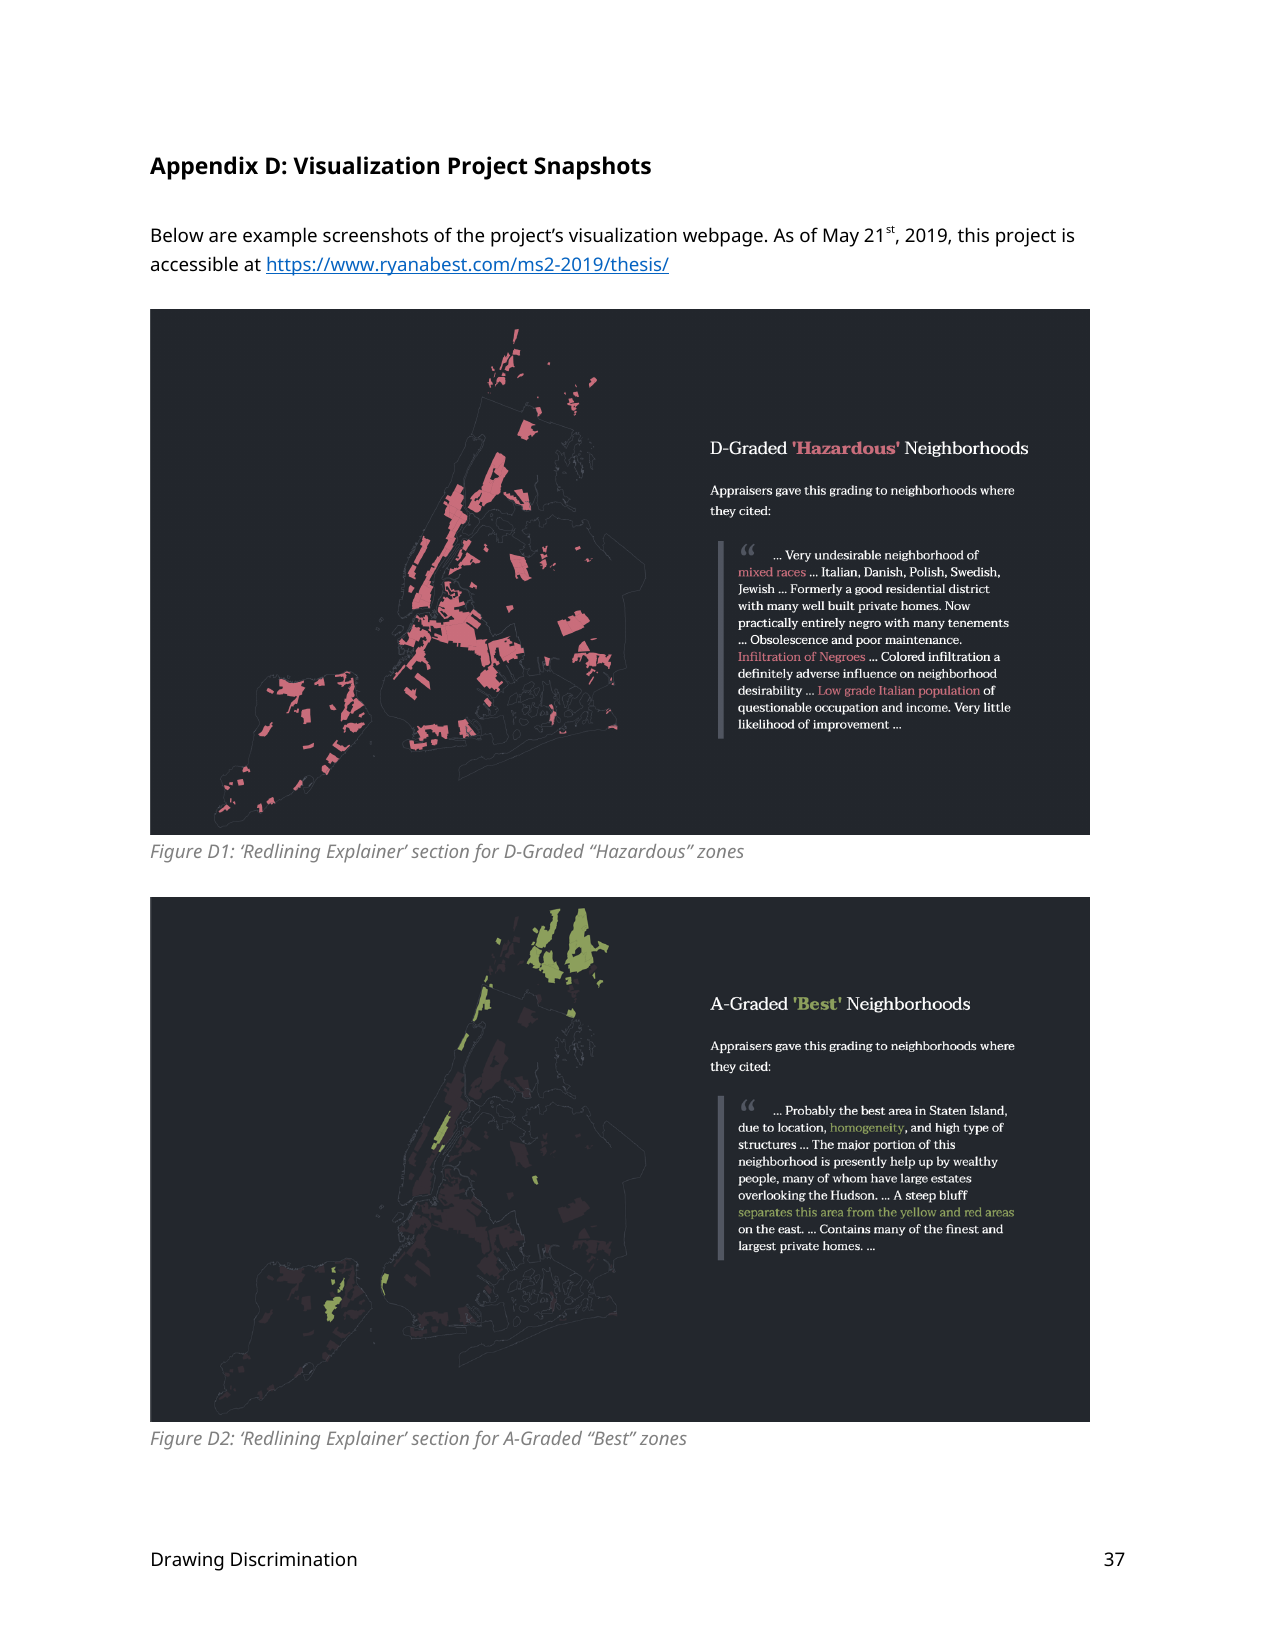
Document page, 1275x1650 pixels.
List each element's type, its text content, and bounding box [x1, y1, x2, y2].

text Figure D1: ‘Redlining Explainer’ section for D-Graded “Hazardous” zones [150, 838, 1125, 893]
picture [150, 309, 1090, 835]
subtitle Appendix D: Visualization Project Snapshots [150, 150, 1125, 217]
text Figure D2: ‘Redlining Explainer’ section for A-Graded “Best” zones [150, 1426, 1125, 1451]
text Below are example screenshots of the project’s visualization webpage. As of May 21st, 2019, this project is accessible at https://www.ryanabest.com/ms2-2019/thesis/ [150, 222, 1125, 277]
picture [150, 897, 1090, 1422]
